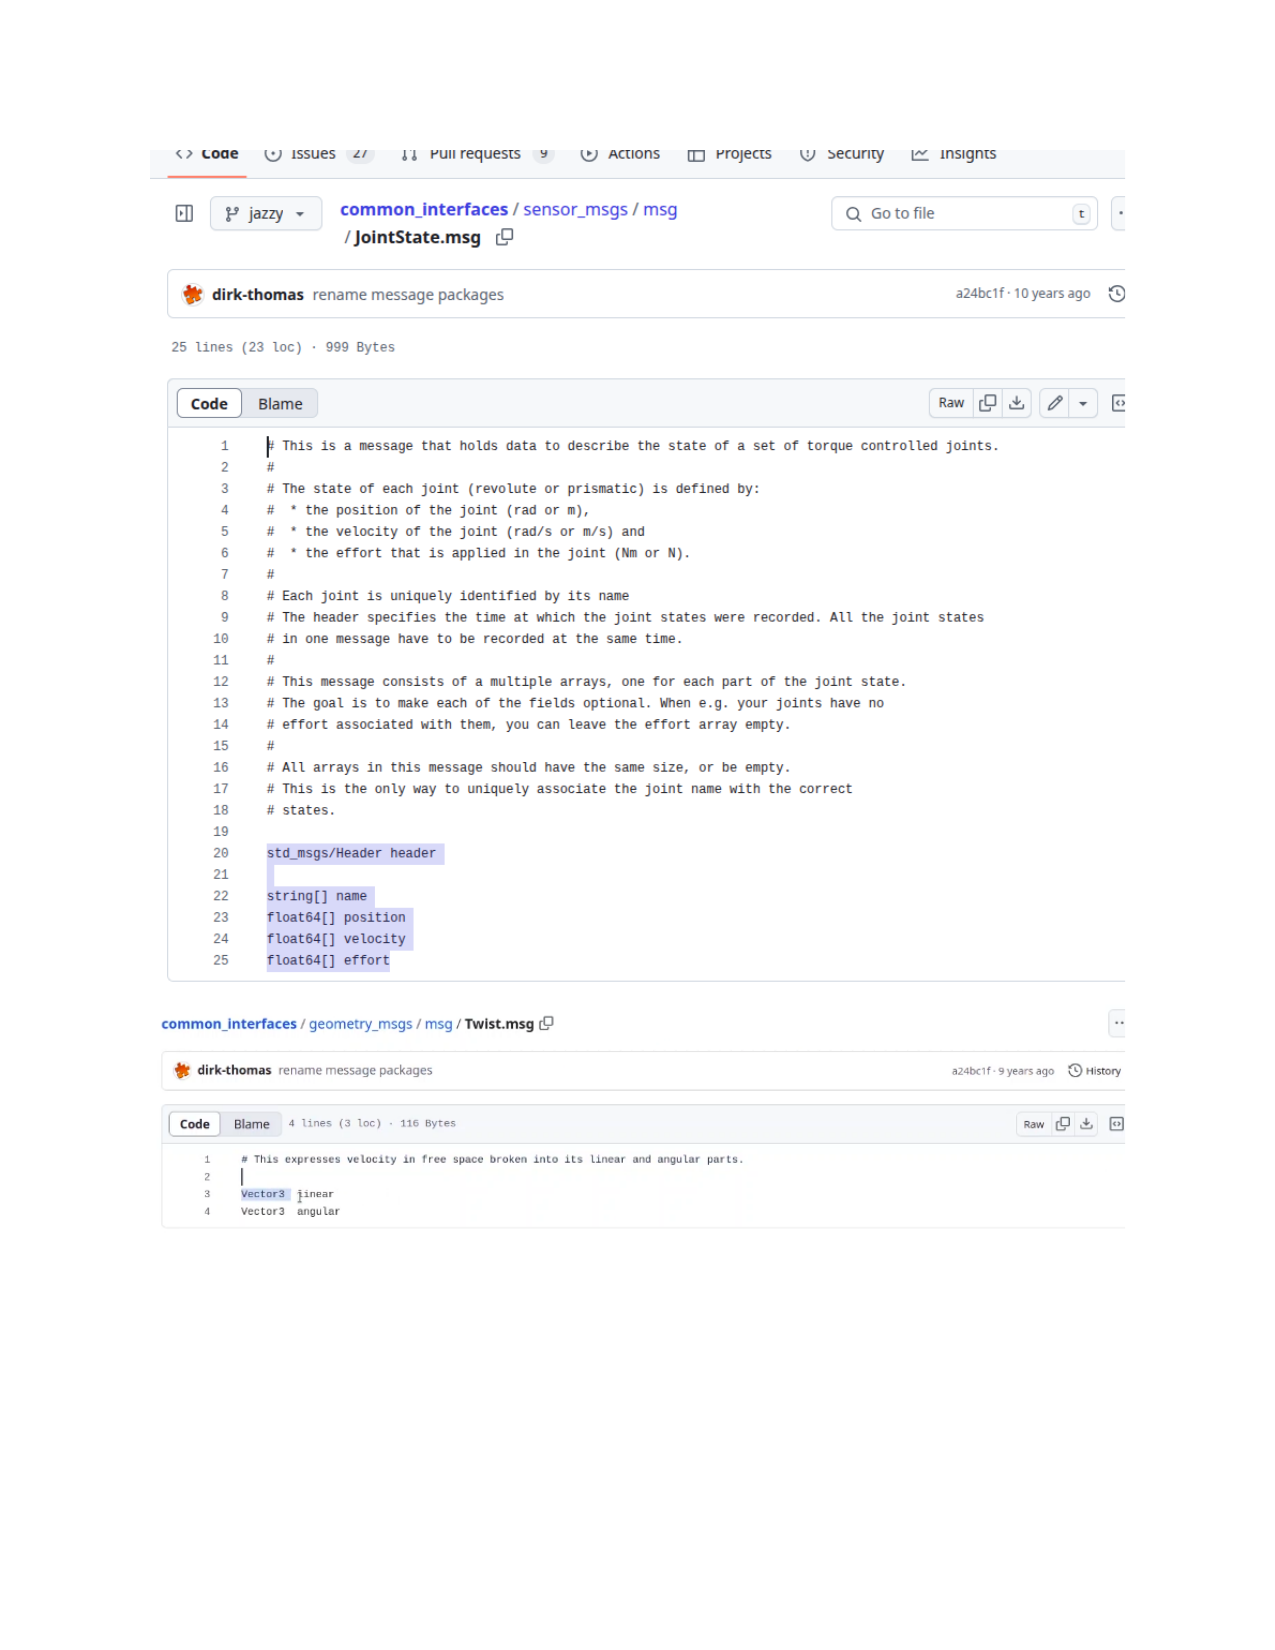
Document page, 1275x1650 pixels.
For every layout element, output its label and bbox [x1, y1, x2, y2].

picture [150, 1003, 1125, 1288]
picture [150, 150, 1125, 1000]
